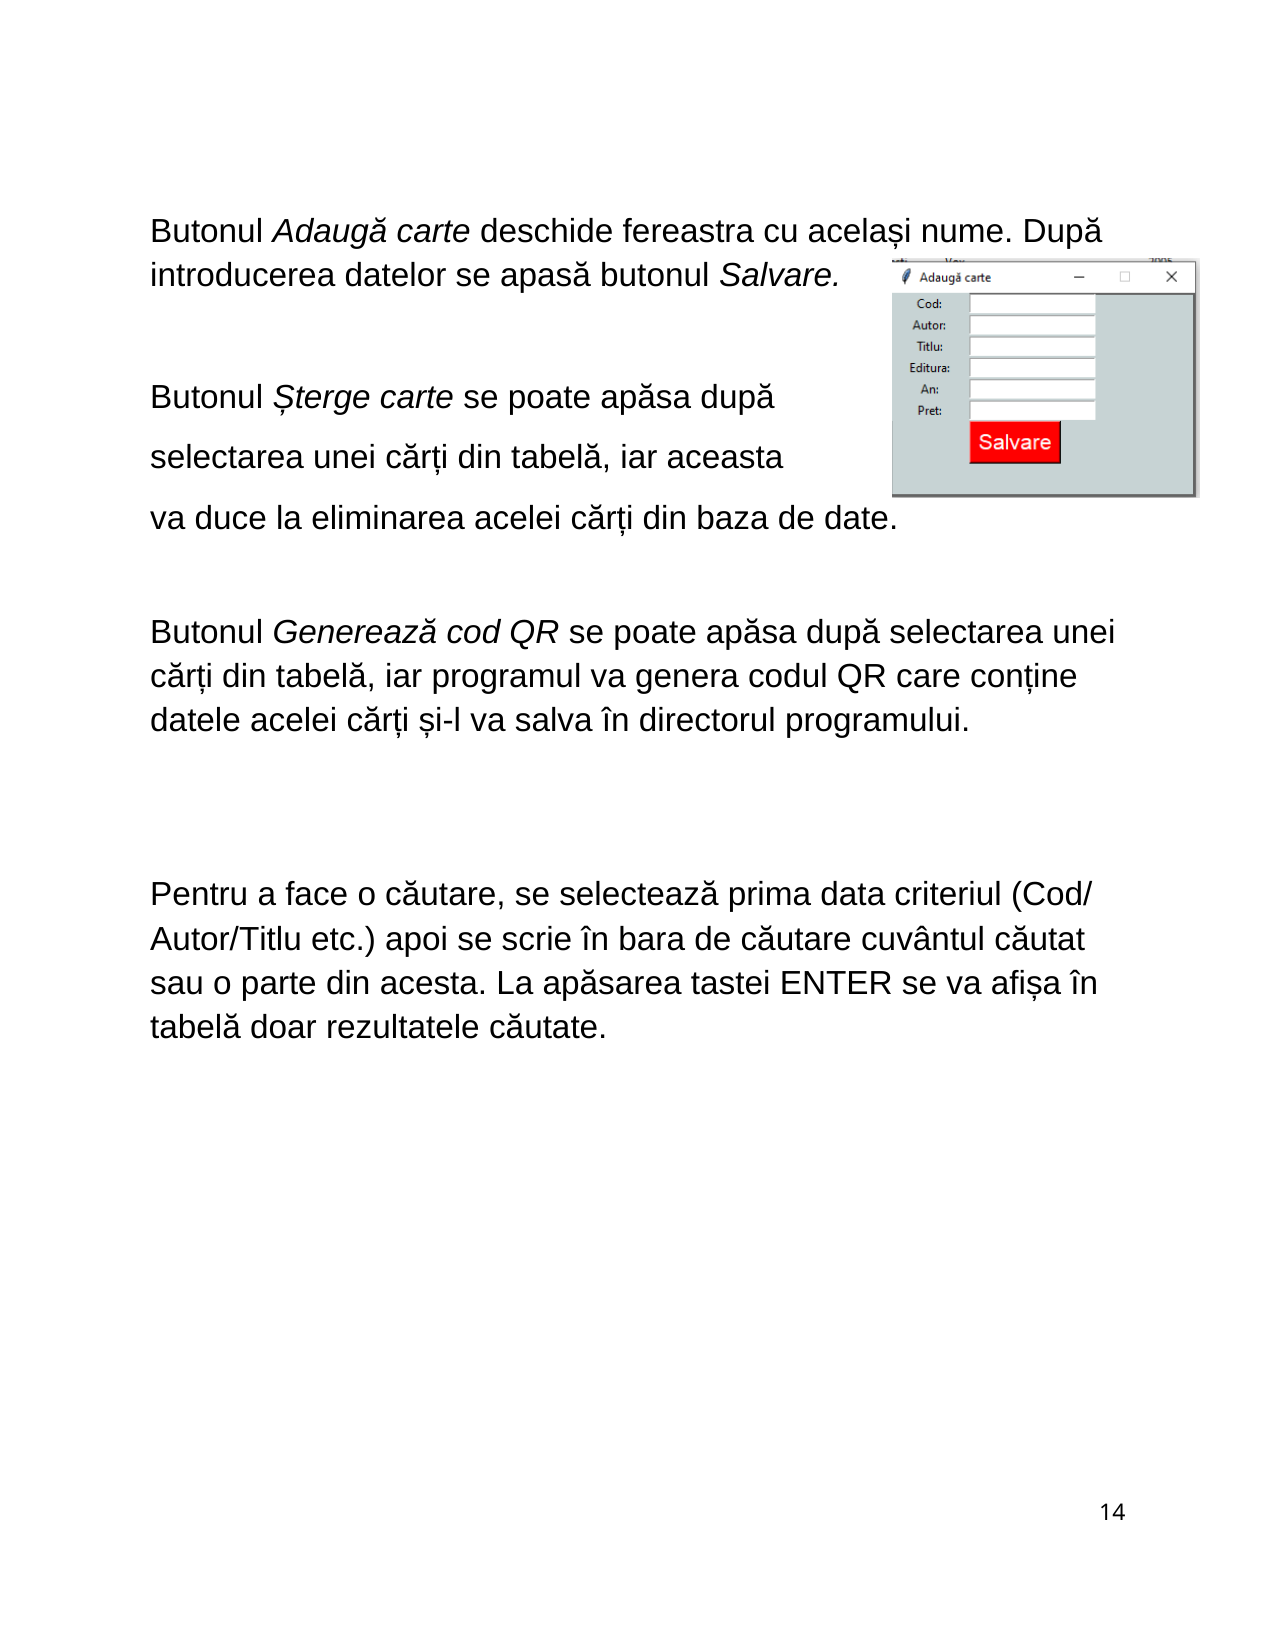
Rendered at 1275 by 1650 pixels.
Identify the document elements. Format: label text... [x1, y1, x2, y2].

text va duce la eliminarea acelei cărți din baza de date. [150, 498, 1125, 537]
text selectarea unei cărți din tabelă, iar aceasta [150, 437, 892, 476]
text Pentru a face o căutare, se selectează prima data criteriul (Cod/ Autor/Titlu etc.) apoi se scrie în bara de căutare cuvântul căutat sau o parte din acesta. La apăsarea tastei ENTER se va afișa în tabelă doar rezultatele căutate. [150, 874, 1125, 1045]
text Butonul Adaugă carte deschide fereastra cu același nume. După introducerea datelor se apasă butonul Salvare. [150, 211, 1125, 293]
text Butonul Șterge carte se poate apăsa după [150, 377, 892, 415]
picture [892, 258, 1200, 498]
text Butonul Generează cod QR se poate apăsa după selectarea unei cărți din tabelă, iar programul va genera codul QR care conține datele acelei cărți și-l va salva în directorul programului. [150, 612, 1125, 738]
